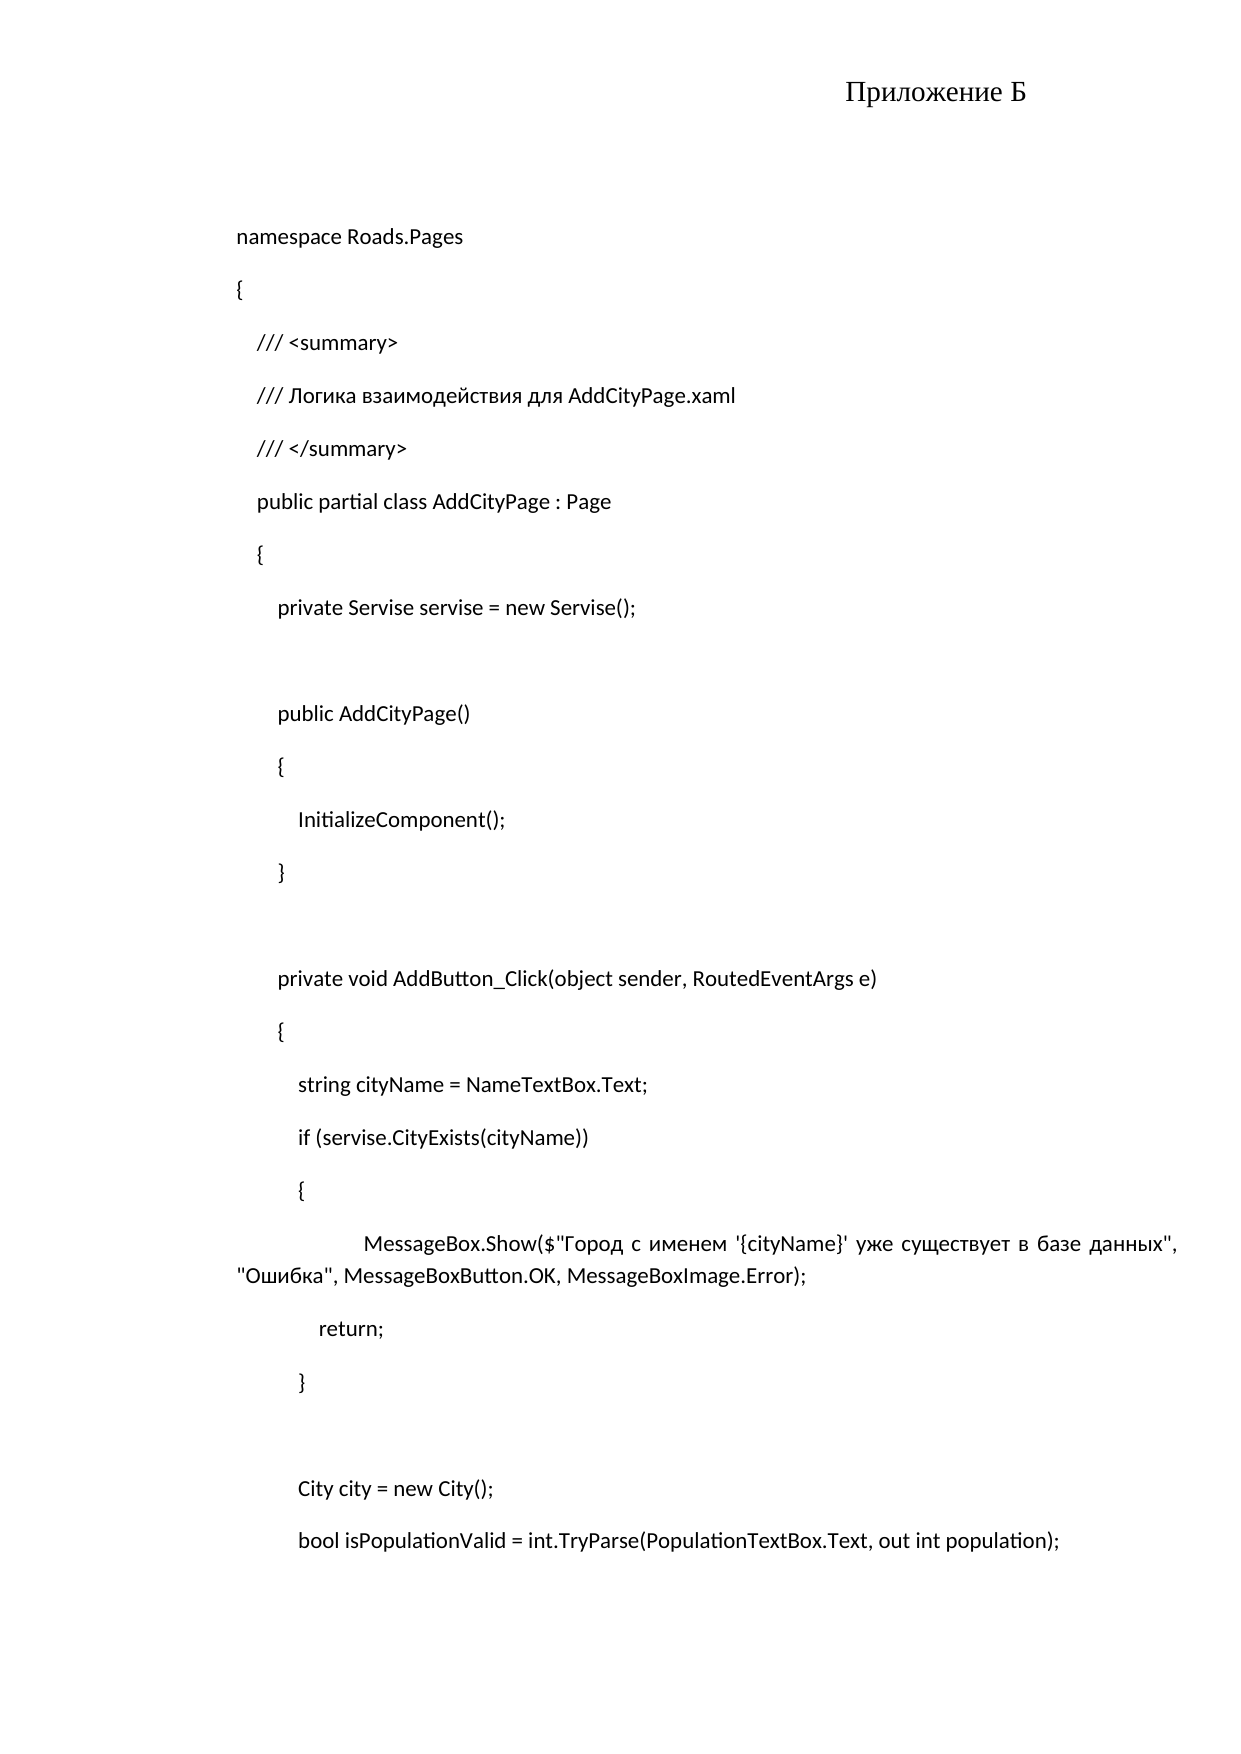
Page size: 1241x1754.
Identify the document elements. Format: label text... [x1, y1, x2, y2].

text { [236, 752, 1181, 780]
text return; [236, 1314, 1181, 1343]
text public partial class AddCityPage : Page [236, 487, 1181, 515]
text MessageBox.Show($"Город с именем '{cityName}' уже существует в базе данных", "Ошибка", MessageBoxButton.OK, MessageBoxImage.Error); [236, 1229, 1181, 1289]
text /// </summary> [236, 434, 1181, 462]
text /// <summary> [236, 328, 1181, 356]
text } [236, 1368, 1181, 1396]
text bool isPopulationValid = int.TryParse(PopulationTextBox.Text, out int population); [236, 1527, 1181, 1555]
text private Servise servise = new Servise(); [236, 593, 1181, 621]
text InitializeComponent(); [236, 805, 1181, 833]
text { [236, 275, 1181, 303]
text City city = new City(); [236, 1474, 1181, 1502]
text private void AddButton_Click(object sender, RoutedEventArgs e) [236, 964, 1181, 992]
text string cityName = NameTextBox.Text; [236, 1070, 1181, 1098]
text { [236, 1017, 1181, 1045]
text public AddCityPage() [236, 699, 1181, 727]
text } [236, 858, 1181, 886]
text { [236, 540, 1181, 568]
text namespace Roads.Pages [236, 222, 1181, 250]
text { [236, 1176, 1181, 1204]
text if (servise.CityExists(cityName)) [236, 1123, 1181, 1151]
text /// Логика взаимодействия для AddCityPage.xaml [236, 381, 1181, 409]
